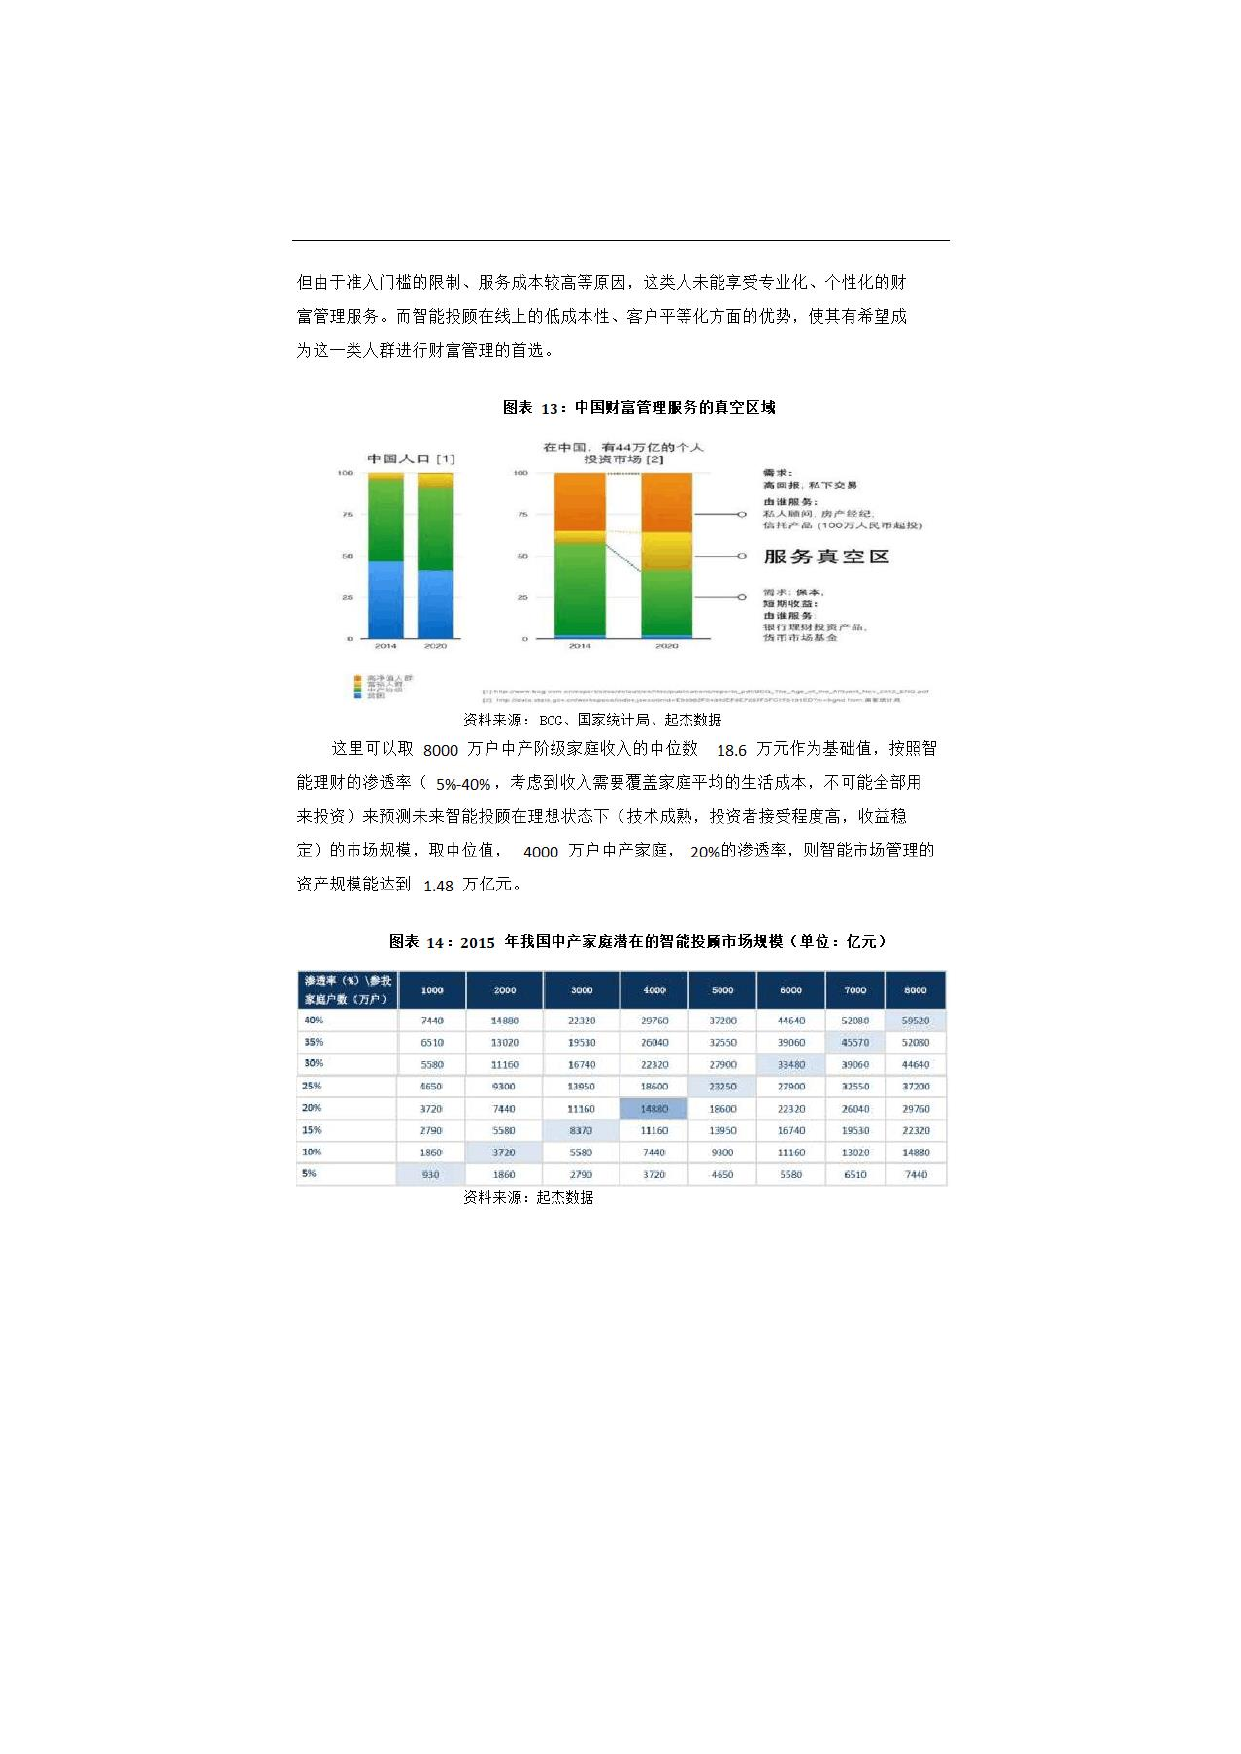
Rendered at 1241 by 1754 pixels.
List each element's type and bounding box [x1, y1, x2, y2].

picture [187, 162, 1053, 1386]
